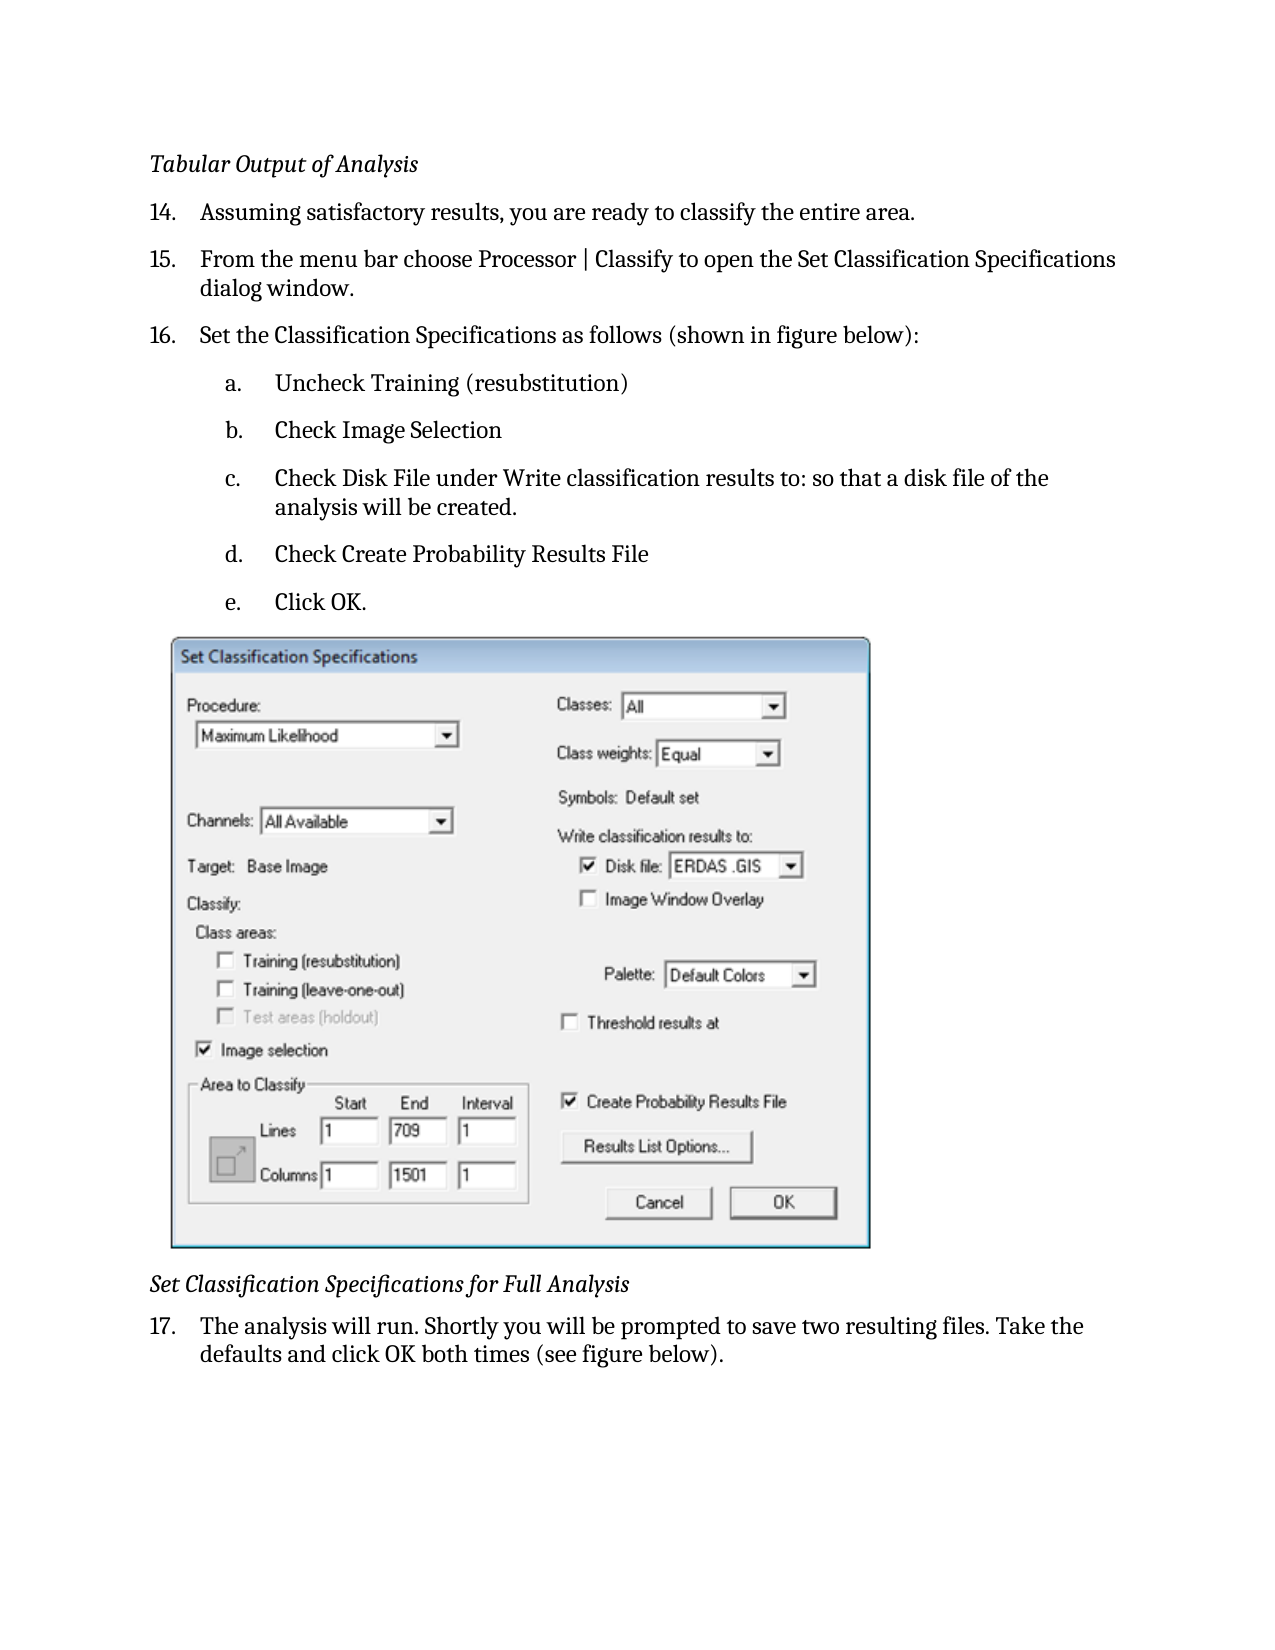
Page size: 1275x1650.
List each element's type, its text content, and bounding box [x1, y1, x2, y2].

list Set the Classification Specifications as follows (shown in figure below): [150, 321, 1125, 350]
list Check Disk File under Write classification results to: so that a disk file of the analysis will be created. [225, 464, 1125, 521]
list Assuming satisfactory results, you are ready to classify the entire area. [150, 197, 1125, 226]
list Check Image Selection [225, 416, 1125, 445]
picture [168, 635, 873, 1252]
list The analysis will run. Shortly you will be prompted to save two resulting files. Take the defaults and click OK both times (see figure below). [150, 1312, 1125, 1369]
text Tabular Output of Analysis [150, 150, 1125, 179]
list Click OK. [225, 587, 1125, 616]
list From the menu bar choose Processor | Classify to open the Set Classification Specifications dialog window. [150, 245, 1125, 302]
text Set Classification Specifications for Full Analysis [150, 1270, 1125, 1299]
list Check Create Probability Results File [225, 540, 1125, 569]
list Uncheck Training (resubstitution) [225, 369, 1125, 397]
